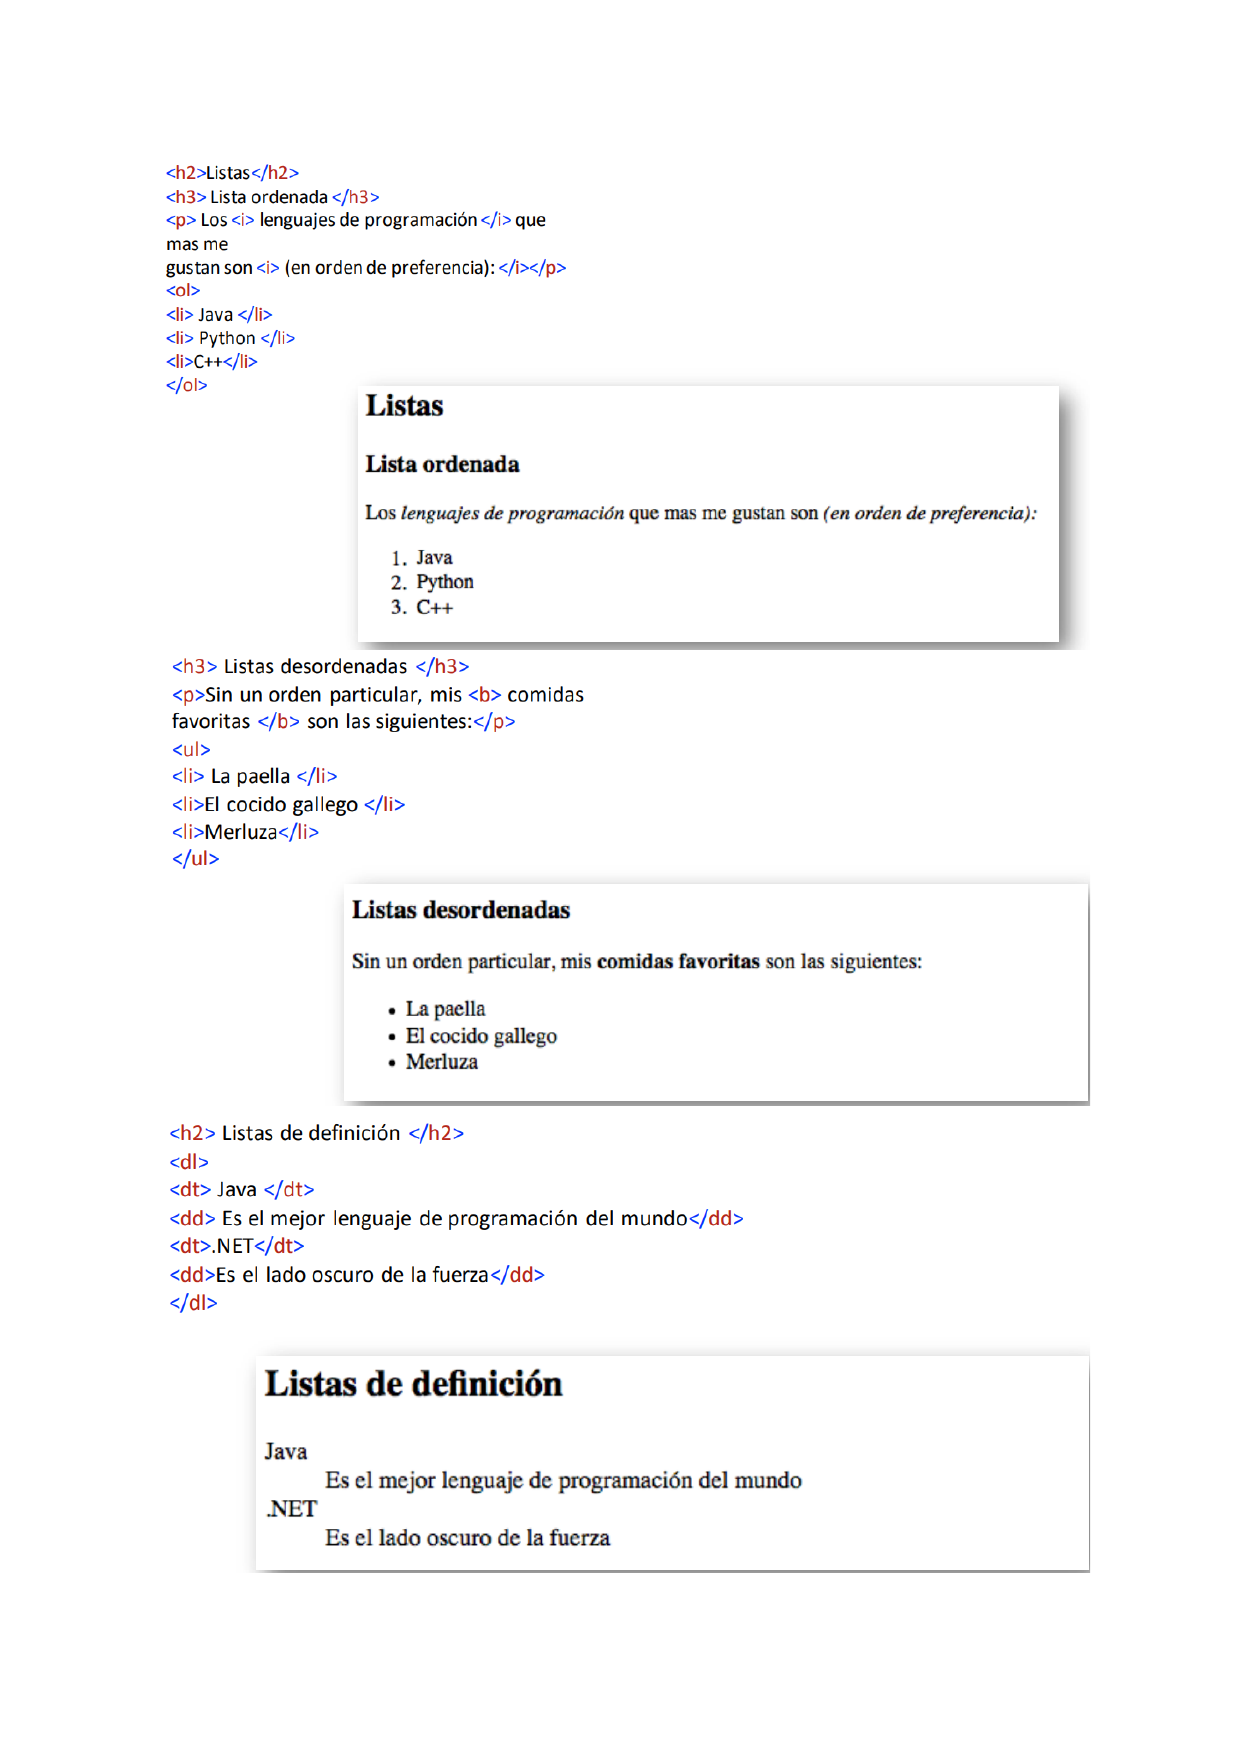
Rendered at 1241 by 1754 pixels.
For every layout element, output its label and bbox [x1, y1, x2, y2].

picture [150, 150, 1091, 650]
picture [150, 1109, 1091, 1573]
picture [150, 653, 1091, 1106]
